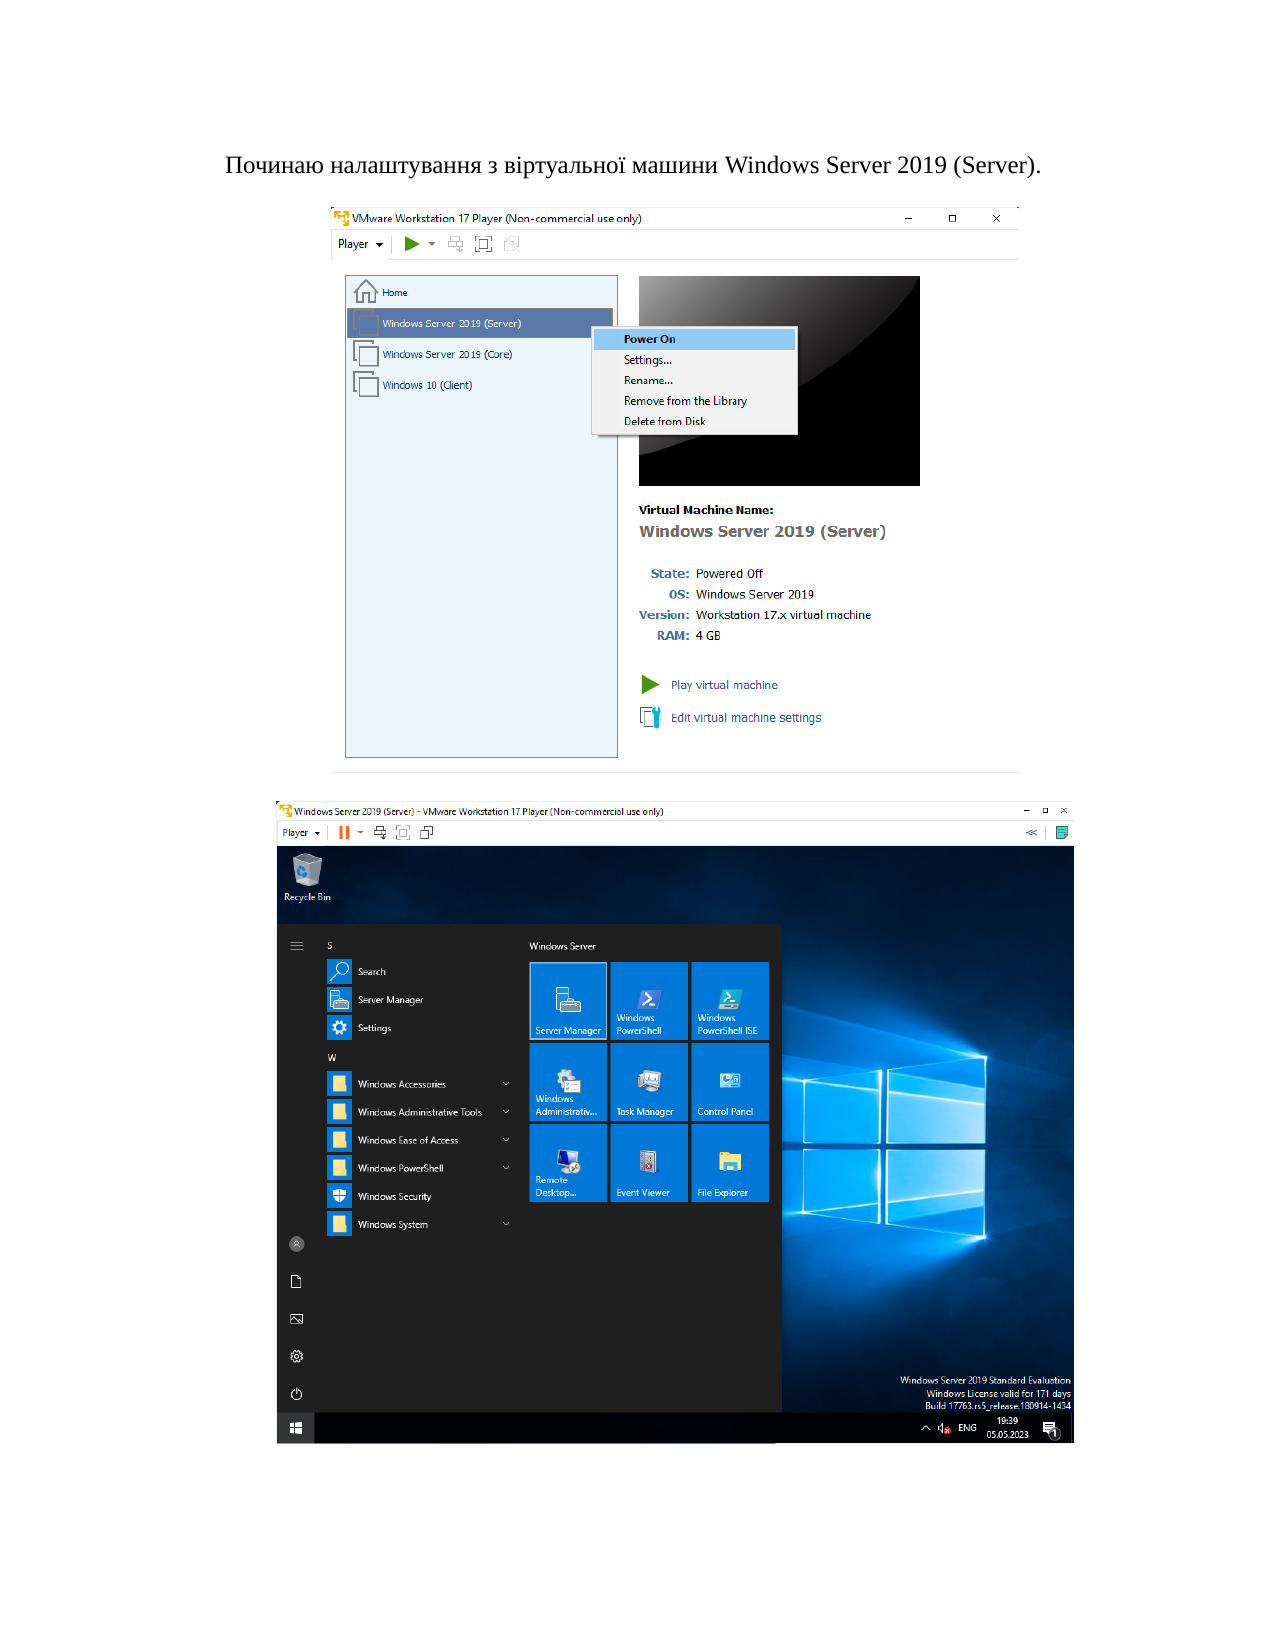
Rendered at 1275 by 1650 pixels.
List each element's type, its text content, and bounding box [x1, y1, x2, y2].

picture [330, 207, 1020, 773]
text Починаю налаштування з віртуальної машини Windows Server 2019 (Server). [225, 150, 1125, 179]
picture [276, 801, 1074, 1444]
